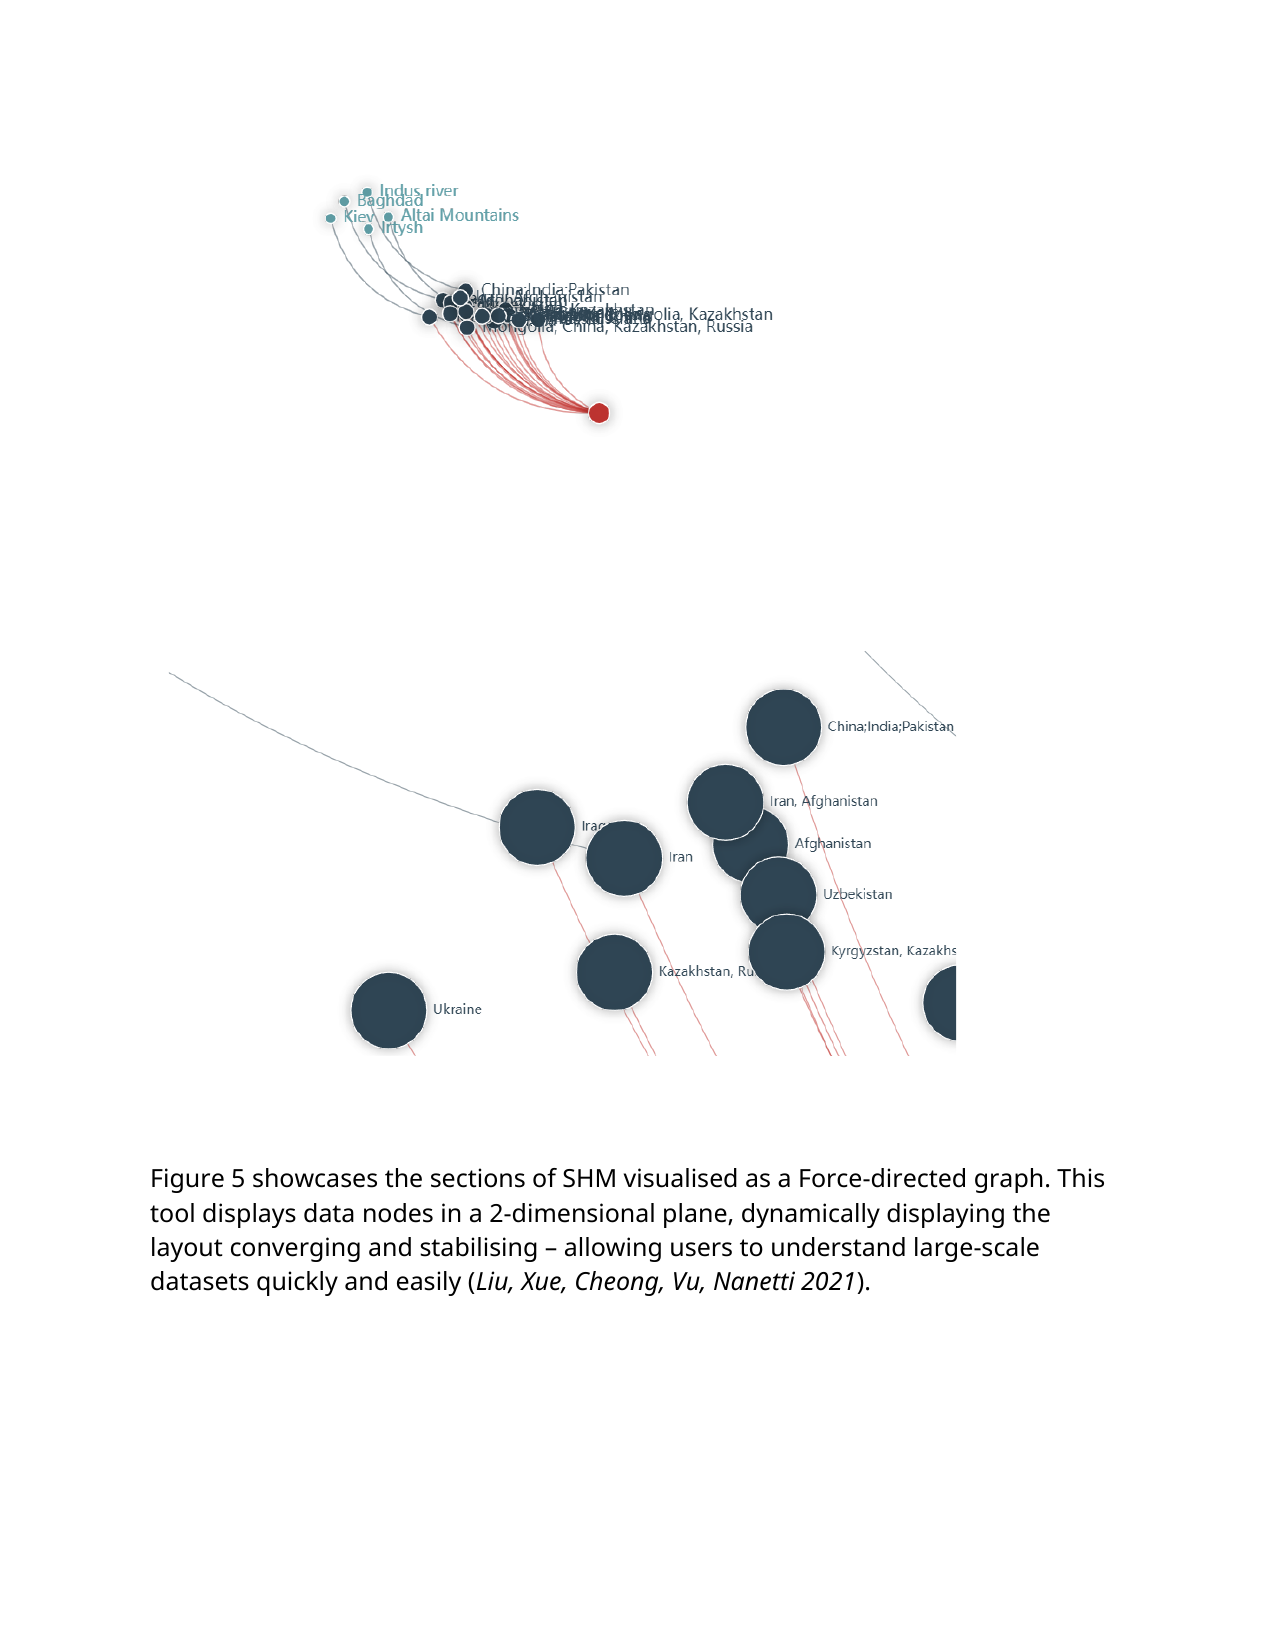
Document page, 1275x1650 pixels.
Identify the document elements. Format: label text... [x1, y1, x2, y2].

text Figure 5 showcases the sections of SHM visualised as a Force-directed graph. This tool displays data nodes in a 2-dimensional plane, dynamically displaying the layout converging and stabilising – allowing users to understand large-scale datasets quickly and easily (Liu, Xue, Cheong, Vu, Nanetti 2021). [150, 1161, 1125, 1297]
picture [168, 150, 957, 546]
picture [168, 651, 957, 1056]
